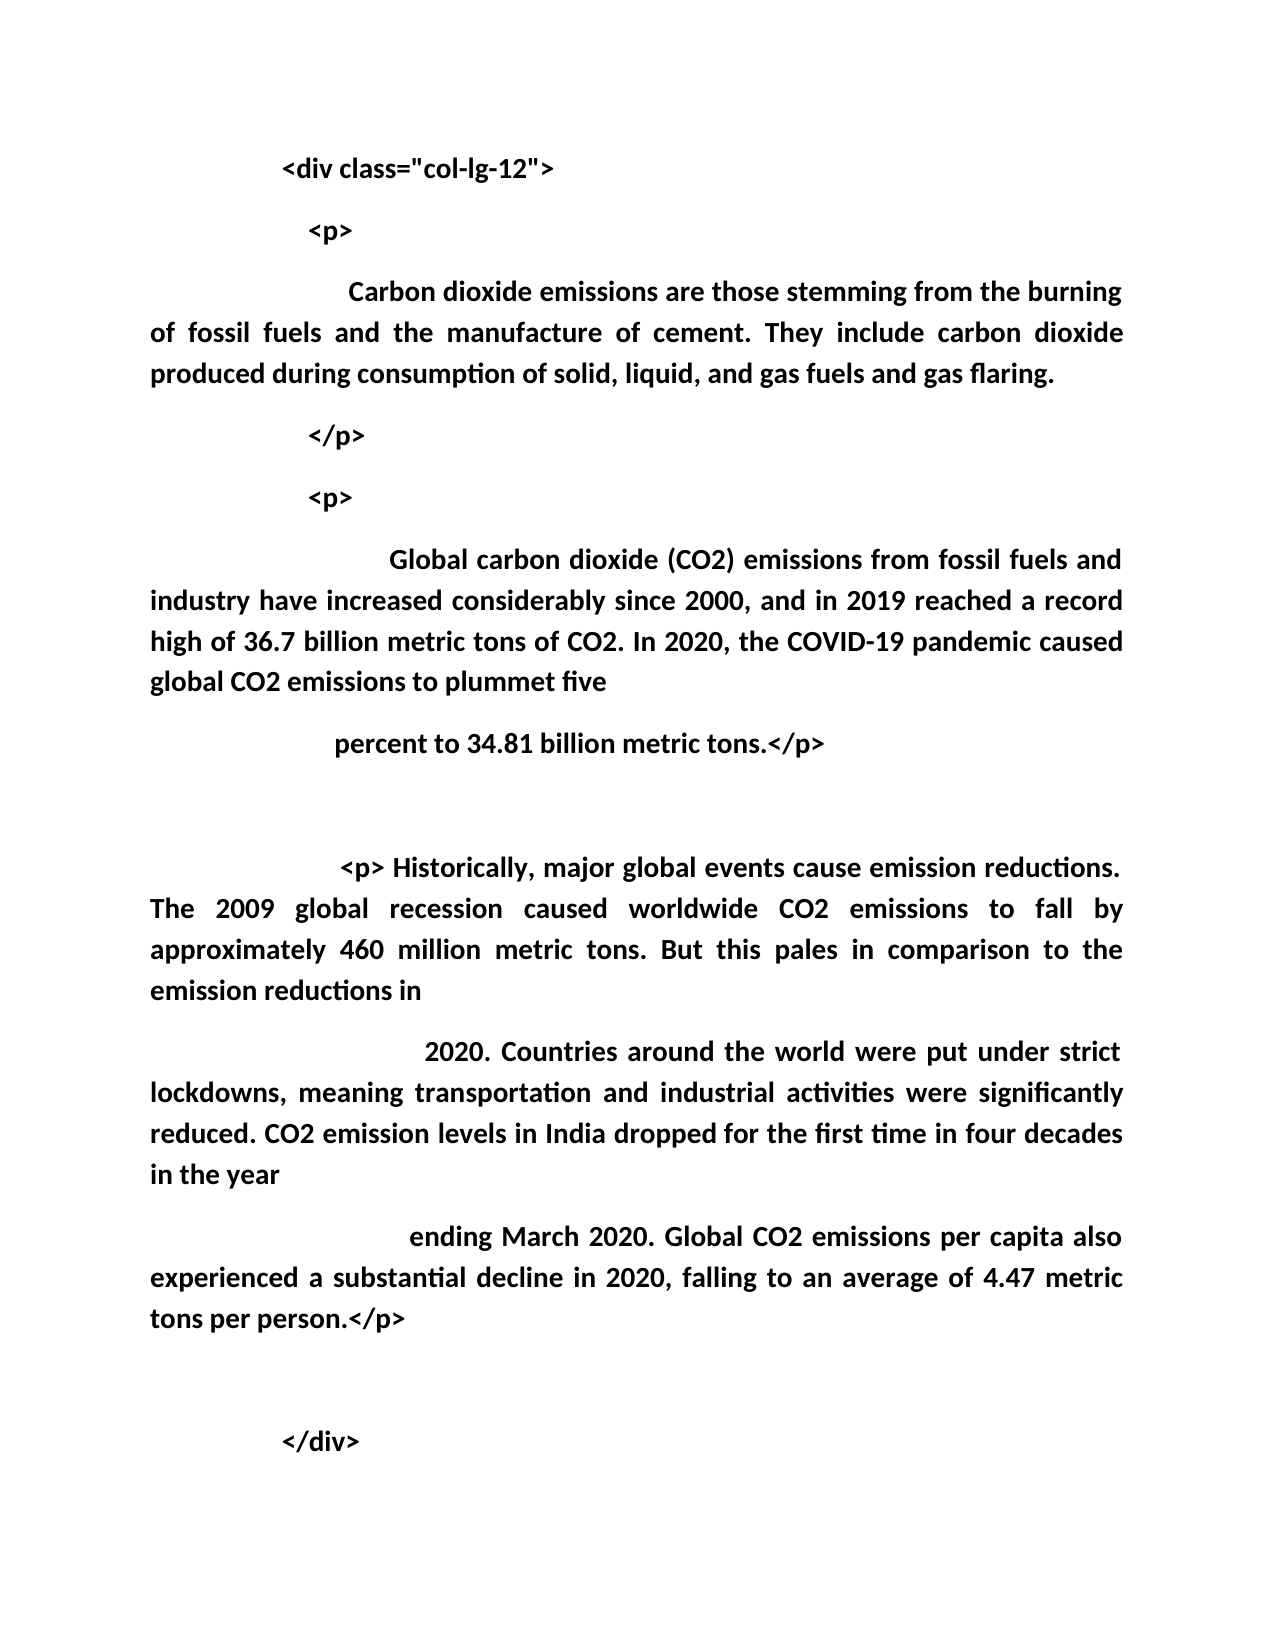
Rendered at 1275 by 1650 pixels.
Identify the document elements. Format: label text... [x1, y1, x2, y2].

text </div> [150, 1423, 1125, 1459]
text <p> [150, 479, 1125, 514]
text </p> [150, 417, 1125, 453]
text <p> Historically, major global events cause emission reductions. The 2009 global recession caused worldwide CO2 emissions to fall by approximately 460 million metric tons. But this pales in comparison to the emission reductions in [150, 849, 1125, 1007]
text Carbon dioxide emissions are those stemming from the burning of fossil fuels and the manufacture of cement. They include carbon dioxide produced during consumption of solid, liquid, and gas fuels and gas flaring. [150, 273, 1125, 391]
text percent to 34.81 billion metric tons.</p> [150, 725, 1125, 761]
text ending March 2020. Global CO2 emissions per capita also experienced a substantial decline in 2020, falling to an average of 4.47 metric tons per person.</p> [150, 1218, 1125, 1336]
text <p> [150, 212, 1125, 247]
text <div class="col-lg-12"> [150, 150, 1125, 186]
text 2020. Countries around the world were put under strict lockdowns, meaning transportation and industrial activities were significantly reduced. CO2 emission levels in India dropped for the first time in four decades in the year [150, 1033, 1125, 1192]
text Global carbon dioxide (CO2) emissions from fossil fuels and industry have increased considerably since 2000, and in 2019 reached a record high of 36.7 billion metric tons of CO2. In 2020, the COVID-19 pandemic caused global CO2 emissions to plummet five [150, 541, 1125, 699]
